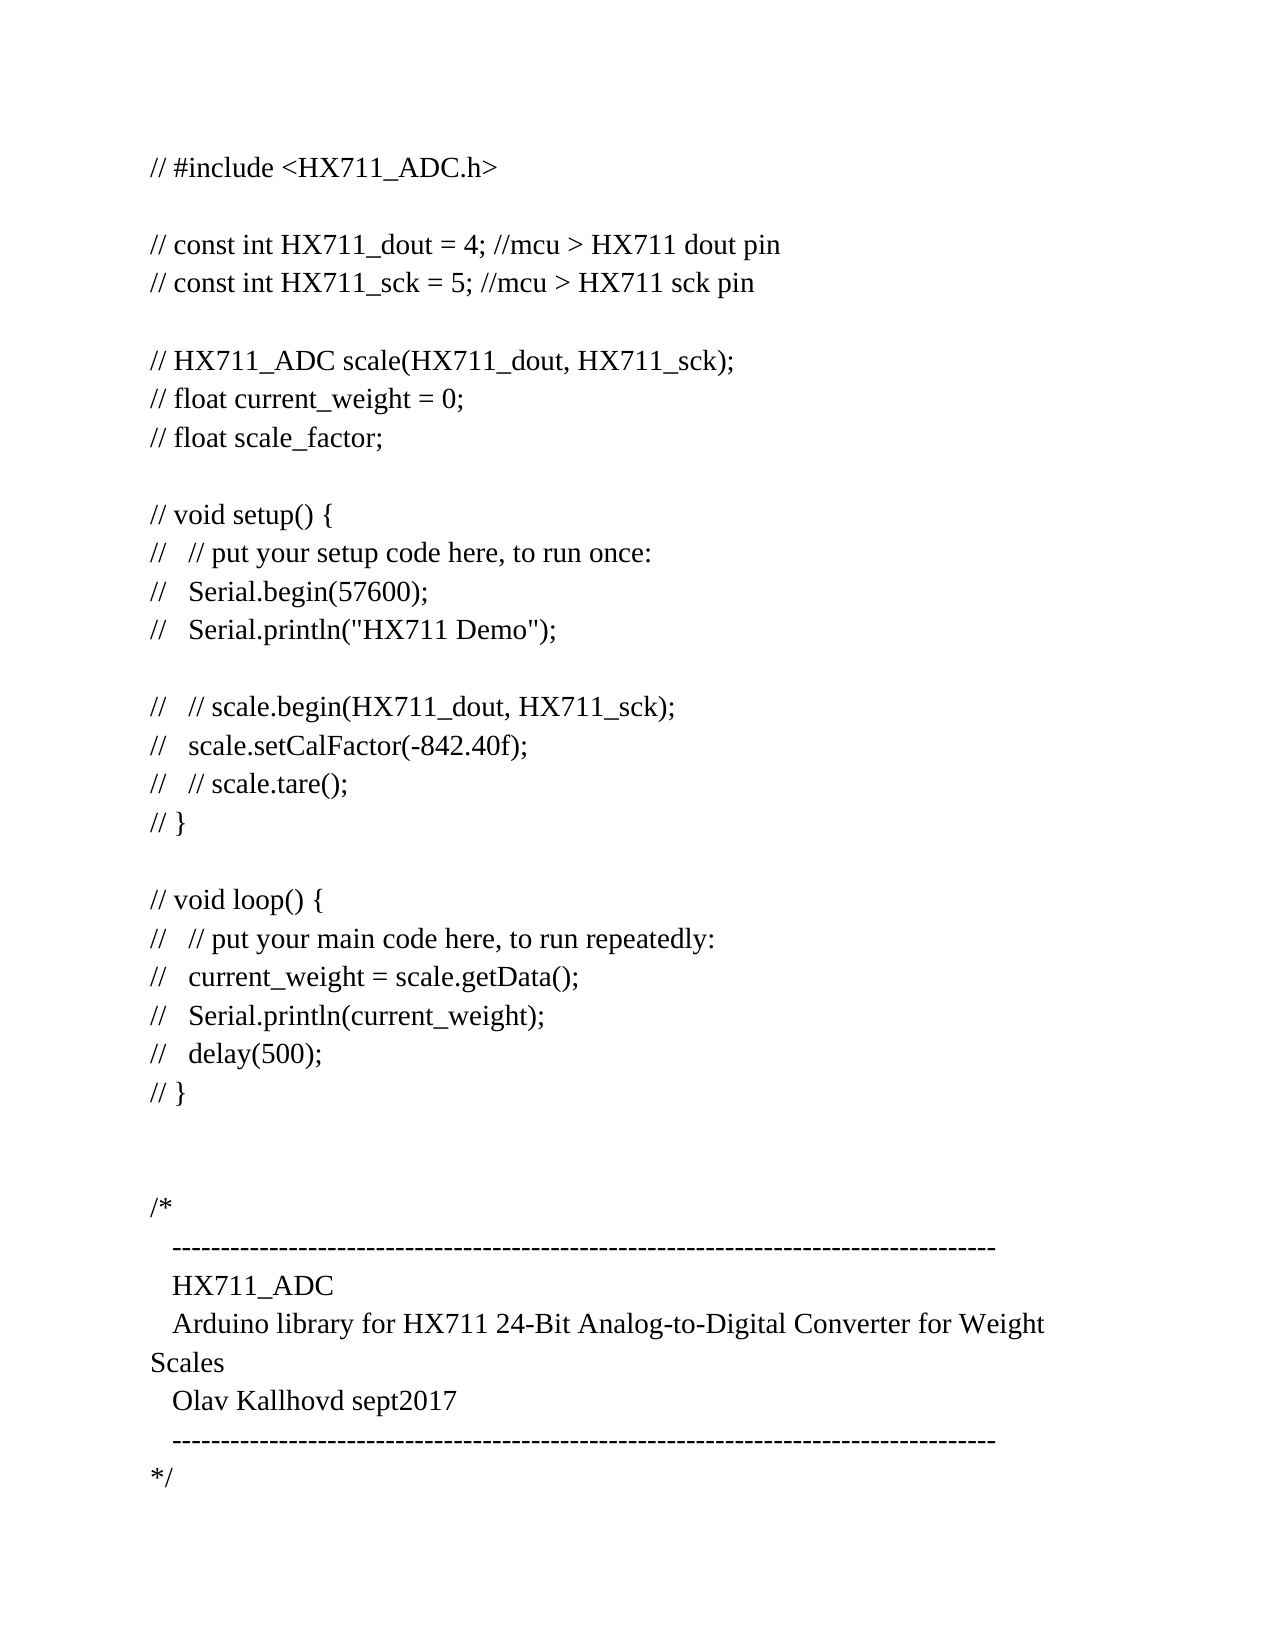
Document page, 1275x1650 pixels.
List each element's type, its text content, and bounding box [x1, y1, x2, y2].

text // void loop() { [150, 882, 1125, 916]
text // float current_weight = 0; [150, 381, 1125, 415]
text /* [150, 1191, 1125, 1224]
text // scale.setCalFactor(-842.40f); [150, 728, 1125, 762]
text // // put your setup code here, to run once: [150, 535, 1125, 569]
text // Serial.begin(57600); [150, 574, 1125, 607]
text // // scale.begin(HX711_dout, HX711_sck); [150, 689, 1125, 723]
text // current_weight = scale.getData(); [150, 959, 1125, 993]
text // } [150, 805, 1125, 839]
text // } [150, 1075, 1125, 1108]
text // #include <HX711_ADC.h> [150, 150, 1125, 183]
text ------------------------------------------------------------------------------------- [150, 1422, 1125, 1455]
text // const int HX711_sck = 5; //mcu > HX711 sck pin [150, 266, 1125, 299]
text Olav Kallhovd sept2017 [150, 1383, 1125, 1417]
text */ [150, 1460, 1125, 1494]
text // const int HX711_dout = 4; //mcu > HX711 dout pin [150, 227, 1125, 261]
text // Serial.println(current_weight); [150, 998, 1125, 1031]
text HX711_ADC [150, 1268, 1125, 1301]
text // // put your main code here, to run repeatedly: [150, 921, 1125, 954]
text // void setup() { [150, 497, 1125, 530]
text // Serial.println("HX711 Demo"); [150, 612, 1125, 646]
text // // scale.tare(); [150, 767, 1125, 800]
text // float scale_factor; [150, 420, 1125, 453]
text ------------------------------------------------------------------------------------- [150, 1229, 1125, 1263]
text // delay(500); [150, 1036, 1125, 1070]
text // HX711_ADC scale(HX711_dout, HX711_sck); [150, 343, 1125, 376]
text Arduino library for HX711 24-Bit Analog-to-Digital Converter for Weight Scales [150, 1306, 1125, 1378]
